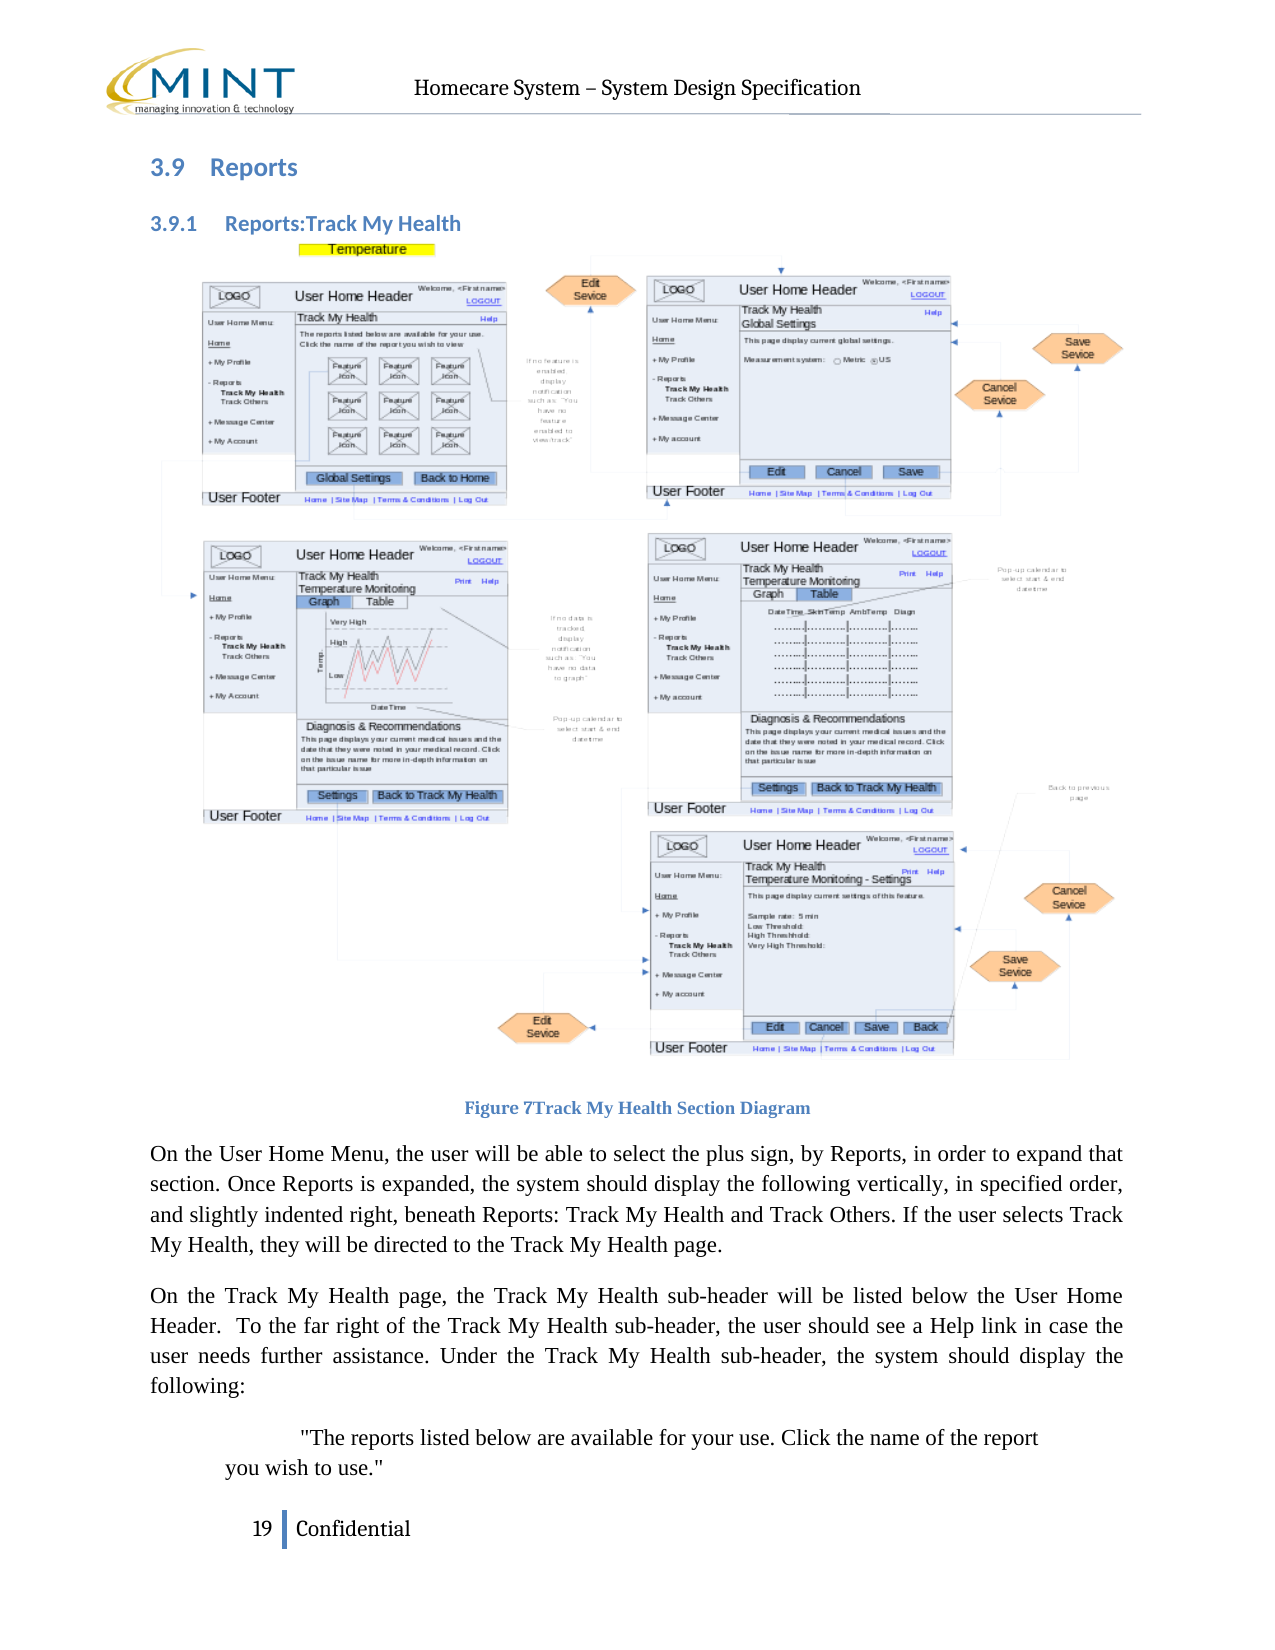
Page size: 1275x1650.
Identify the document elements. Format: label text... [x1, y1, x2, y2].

picture [106, 48, 295, 115]
text "The reports listed below are available for your use. Click the name of the report you wish to use." [150, 1423, 1125, 1480]
text On the Track My Health page, the Track My Health sub-header will be listed below the User Home Header. To the far right of the Track My Health sub-header, the user should see a Help link in case the user needs further assistance. Under the Track My Health sub-header, the system should display the following: [150, 1282, 1125, 1399]
subtitle Reports:Track My Health [150, 209, 1125, 237]
text Figure 7Track My Health Section Diagram [150, 1097, 1125, 1119]
text On the User Home Menu, the user will be able to select the plus sign, by Reports, in order to expand that section. Once Reports is expanded, the system should display the following vertically, in specified order, and slightly indented right, beneath Reports: Track My Health and Track Others. If the user selects Track My Health, they will be directed to the Track My Health page. [150, 1140, 1125, 1257]
subtitle Reports [150, 150, 1125, 183]
